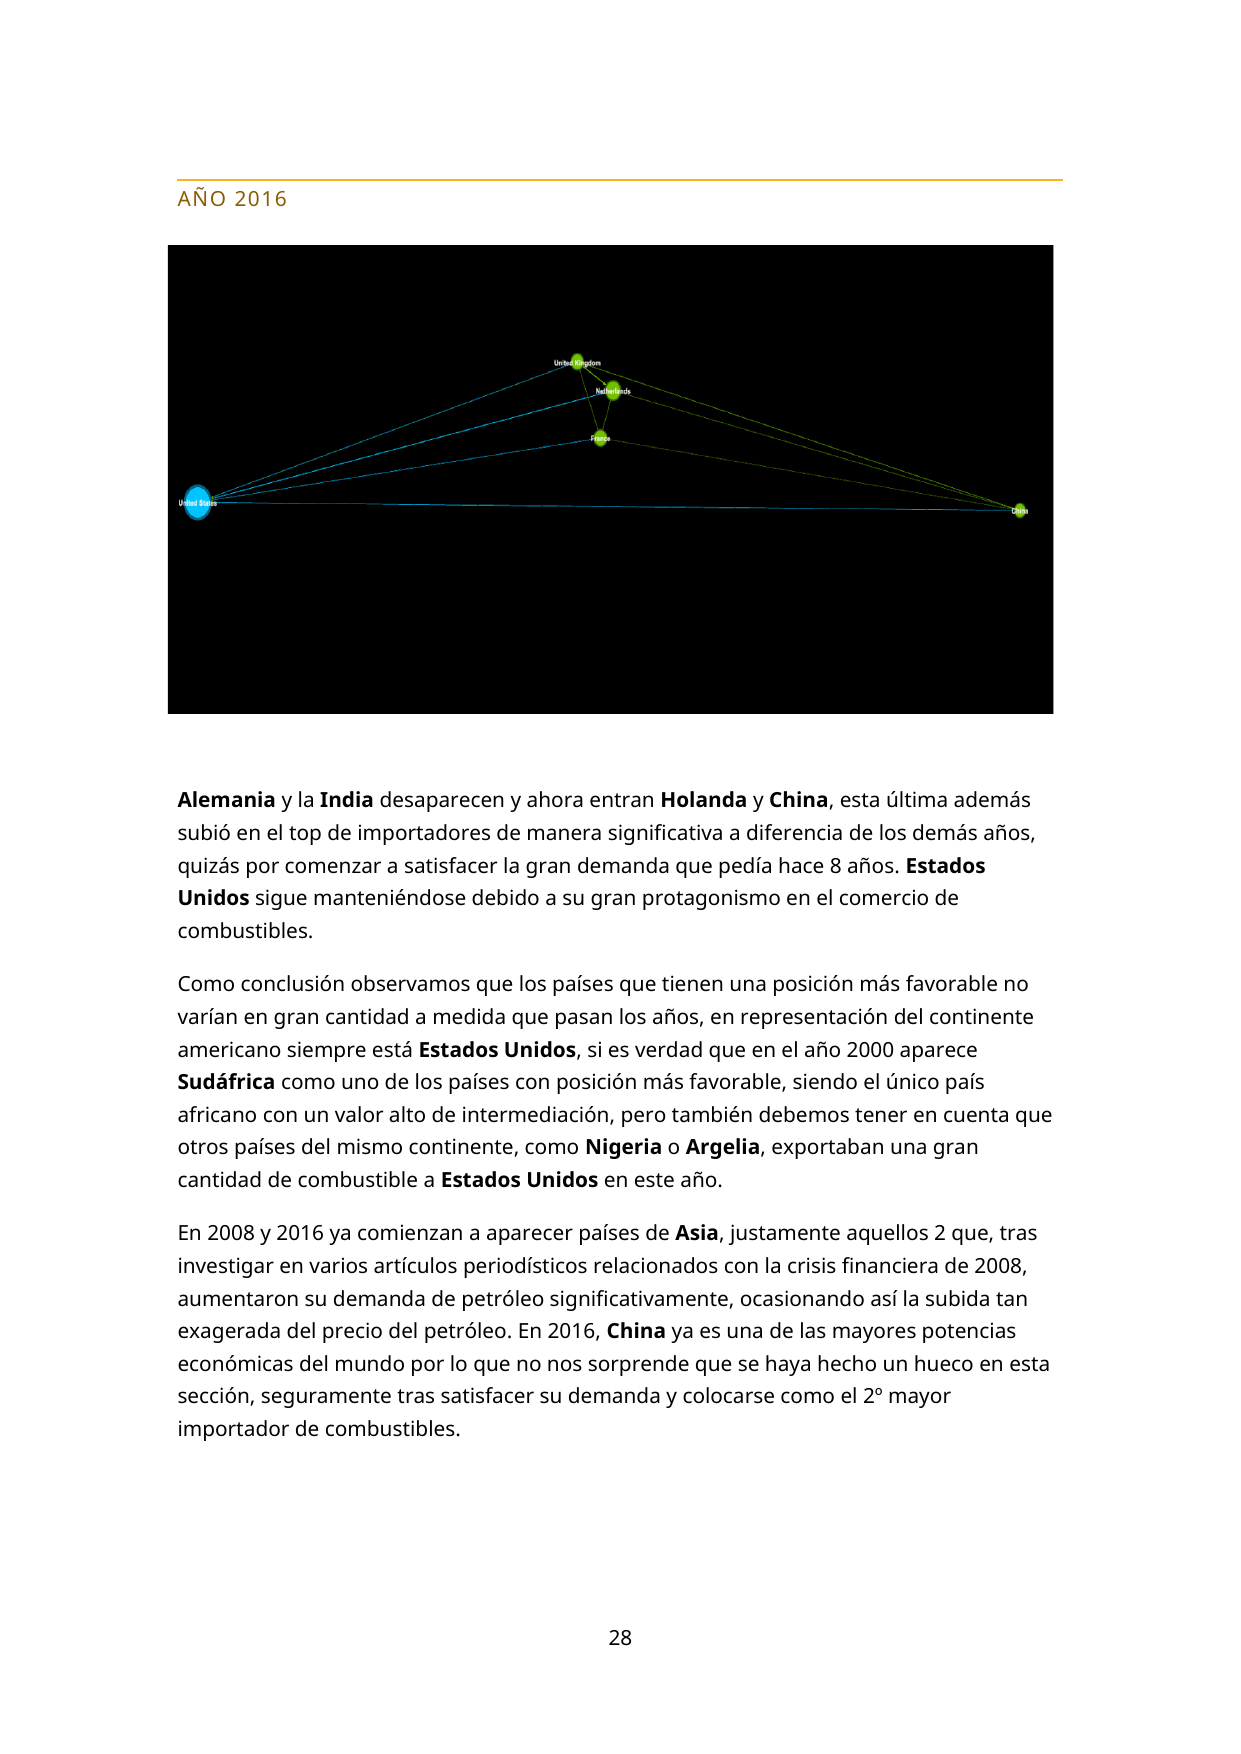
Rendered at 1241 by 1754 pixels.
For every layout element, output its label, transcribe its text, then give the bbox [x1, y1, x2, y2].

text Como conclusión observamos que los países que tienen una posición más favorable no varían en gran cantidad a medida que pasan los años, en representación del continente americano siempre está Estados Unidos, si es verdad que en el año 2000 aparece Sudáfrica como uno de los países con posición más favorable, siendo el único país africano con un valor alto de intermediación, pero también debemos tener en cuenta que otros países del mismo continente, como Nigeria o Argelia, exportaban una gran cantidad de combustible a Estados Unidos en este año. [177, 969, 1063, 1193]
text En 2008 y 2016 ya comienzan a aparecer países de Asia, justamente aquellos 2 que, tras investigar en varios artículos periodísticos relacionados con la crisis financiera de 2008, aumentaron su demanda de petróleo significativamente, ocasionando así la subida tan exagerada del precio del petróleo. En 2016, China ya es una de las mayores potencias económicas del mundo por lo que no nos sorprende que se haya hecho un hueco en esta sección, seguramente tras satisfacer su demanda y colocarse como el 2º mayor importador de combustibles. [177, 1218, 1063, 1443]
text Alemania y la India desaparecen y ahora entran Holanda y China, esta última además subió en el top de importadores de manera significativa a diferencia de los demás años, quizás por comenzar a satisfacer la gran demanda que pedía hace 8 años. Estados Unidos sigue manteniéndose debido a su gran protagonismo en el comercio de combustibles. [177, 786, 1063, 944]
picture [167, 245, 1054, 714]
subtitle Año 2016 [177, 181, 1063, 213]
